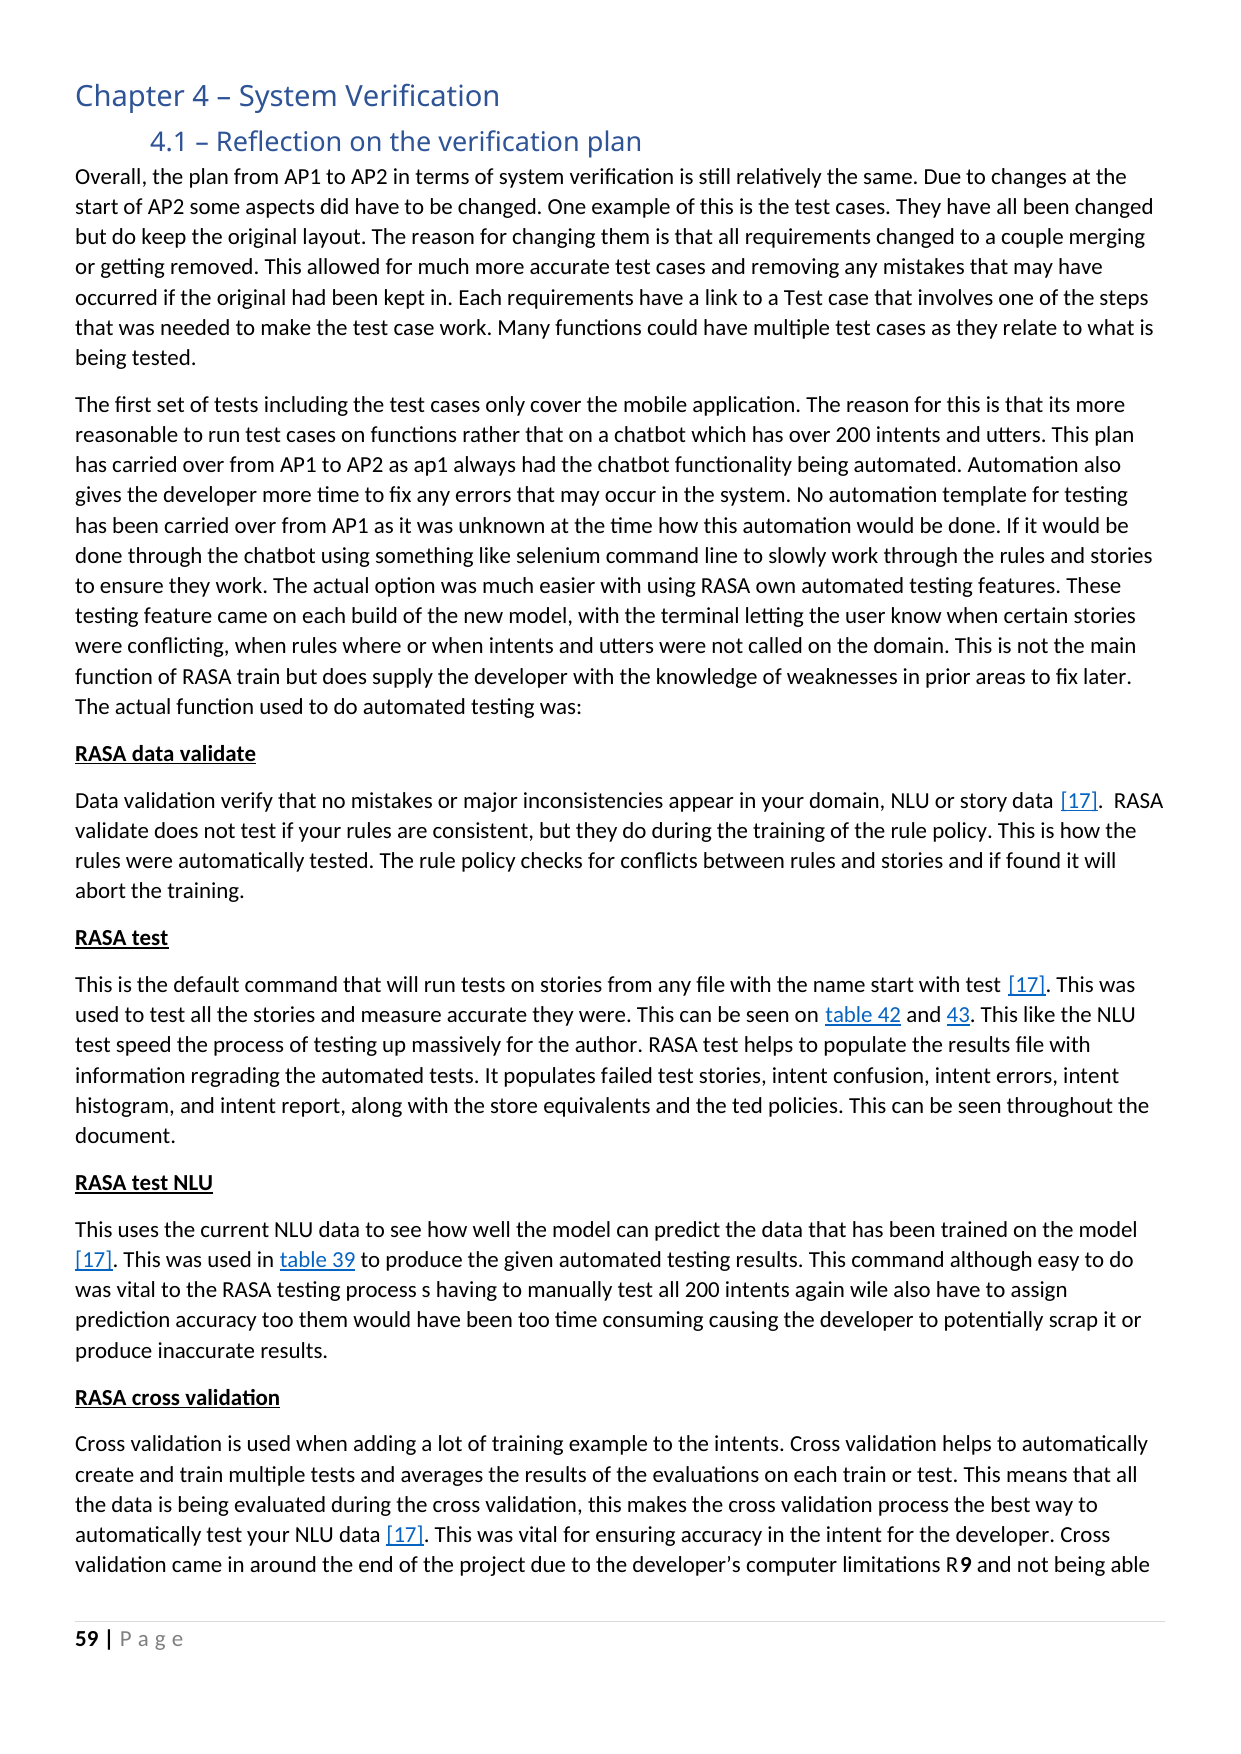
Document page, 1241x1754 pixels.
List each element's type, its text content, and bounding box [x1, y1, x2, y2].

text This is the default command that will run tests on stories from any file with the name start with test [17]. This was used to test all the stories and measure accurate they were. This can be seen on table 42 and 43. This like the NLU test speed the process of testing up massively for the author. RASA test helps to populate the results file with information regrading the automated tests. It populates failed test stories, intent confusion, intent errors, intent histogram, and intent report, along with the store equivalents and the ted policies. This can be seen throughout the document. [75, 970, 1165, 1149]
subtitle Chapter 4 – System Verification [75, 75, 1165, 115]
text The first set of tests including the test cases only cover the mobile application. The reason for this is that its more reasonable to run test cases on functions rather that on a chatbot which has over 200 intents and utters. This plan has carried over from AP1 to AP2 as ap1 always had the chatbot functionality being automated. Automation also gives the developer more time to fix any errors that may occur in the system. No automation template for testing has been carried over from AP1 as it was unknown at the time how this automation would be done. If it would be done through the chatbot using something like selenium command line to slowly work through the rules and stories to ensure they work. The actual option was much easier with using RASA own automated testing features. These testing feature came on each build of the new model, with the terminal letting the user know when certain stories were conflicting, when rules where or when intents and utters were not called on the domain. This is not the main function of RASA train but does supply the developer with the knowledge of weaknesses in prior areas to fix later. The actual function used to do automated testing was: [75, 390, 1165, 720]
text RASA test [75, 923, 1165, 951]
text RASA data validate [75, 739, 1165, 767]
text RASA test NLU [75, 1168, 1165, 1196]
text This uses the current NLU data to see how well the model can predict the data that has been trained on the model [17]. This was used in table 39 to produce the given automated testing results. This command although easy to do was vital to the RASA testing process s having to manually test all 200 intents again wile also have to assign prediction accuracy too them would have been too time consuming causing the developer to potentially scrap it or produce inaccurate results. [75, 1215, 1165, 1364]
text Overall, the plan from AP1 to AP2 in terms of system verification is still relatively the same. Due to changes at the start of AP2 some aspects did have to be changed. One example of this is the test cases. They have all been changed but do keep the original layout. The reason for changing them is that all requirements changed to a couple merging or getting removed. This allowed for much more accurate test cases and removing any mistakes that may have occurred if the original had been kept in. Each requirements have a link to a Test case that involves one of the steps that was needed to make the test case work. Many functions could have multiple test cases as they relate to what is being tested. [75, 162, 1165, 371]
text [75, 1429, 1165, 1578]
text Data validation verify that no mistakes or major inconsistencies appear in your domain, NLU or story data [17]. RASA validate does not test if your rules are consistent, but they do during the training of the rule policy. This is how the rules were automatically tested. The rule policy checks for conflicts between rules and stories and if found it will abort the training. [75, 786, 1165, 904]
text RASA cross validation [75, 1383, 1165, 1411]
subtitle 4.1 – Reflection on the verification plan [75, 122, 1165, 159]
